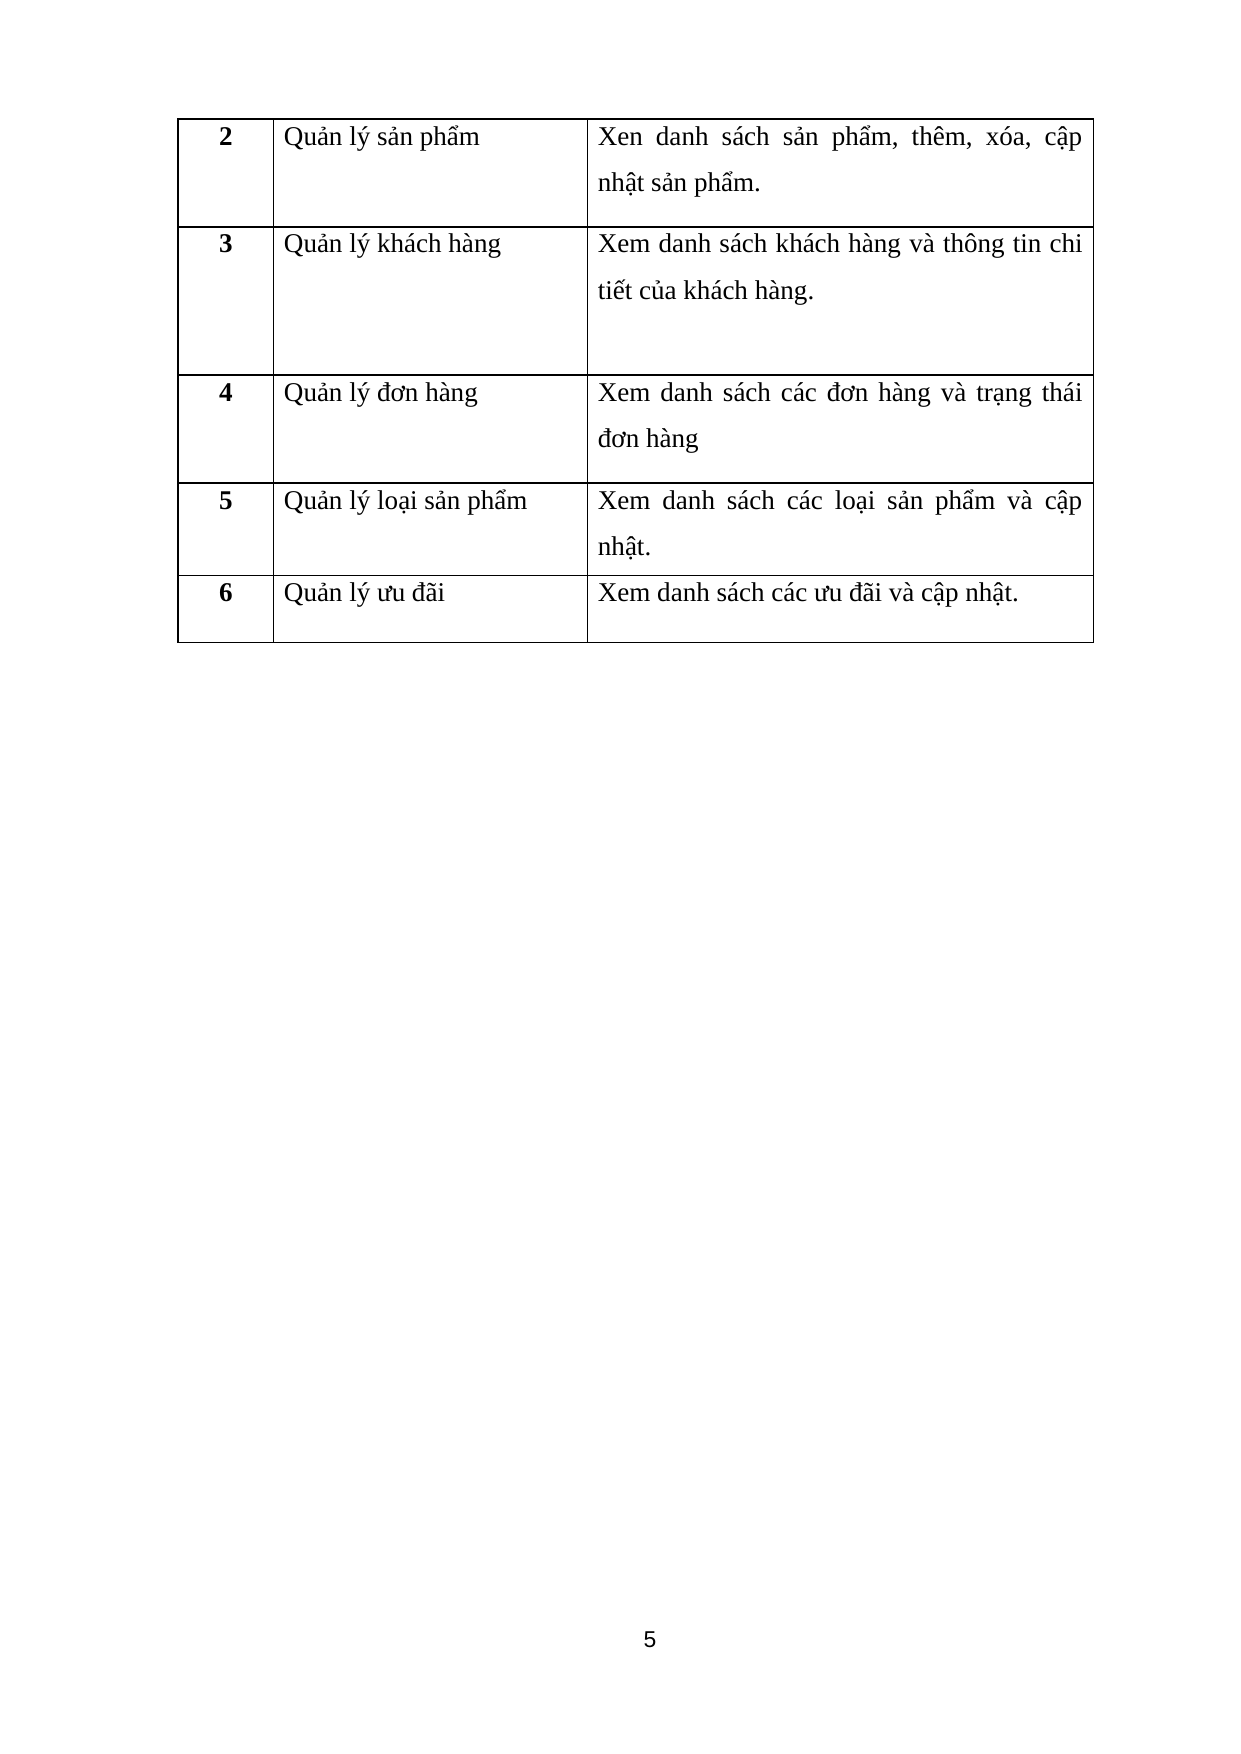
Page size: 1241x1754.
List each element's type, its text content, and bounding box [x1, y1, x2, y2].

table_cell Quản lý ưu đãi [274, 576, 587, 642]
table_cell 6 [179, 576, 273, 642]
table_cell 4 [179, 376, 273, 482]
table_cell Quản lý khách hàng [274, 228, 587, 374]
table_cell 3 [179, 228, 273, 374]
table_cell 5 [179, 484, 273, 575]
table_cell Quản lý loại sản phẩm [274, 484, 587, 575]
table_cell Xem danh sách các ưu đãi và cập nhật. [588, 576, 1093, 642]
table_cell Quản lý đơn hàng [274, 376, 587, 482]
table_cell 2 [179, 120, 273, 226]
table_cell Xem danh sách khách hàng và thông tin chi tiết của khách hàng. [588, 228, 1093, 374]
table_cell Quản lý sản phẩm [274, 120, 587, 226]
table_cell Xen danh sách sản phẩm, thêm, xóa, cập nhật sản phẩm. [588, 120, 1093, 226]
table_cell Xem danh sách các loại sản phẩm và cập nhật. [588, 484, 1093, 575]
table_cell Xem danh sách các đơn hàng và trạng thái đơn hàng [588, 376, 1093, 482]
